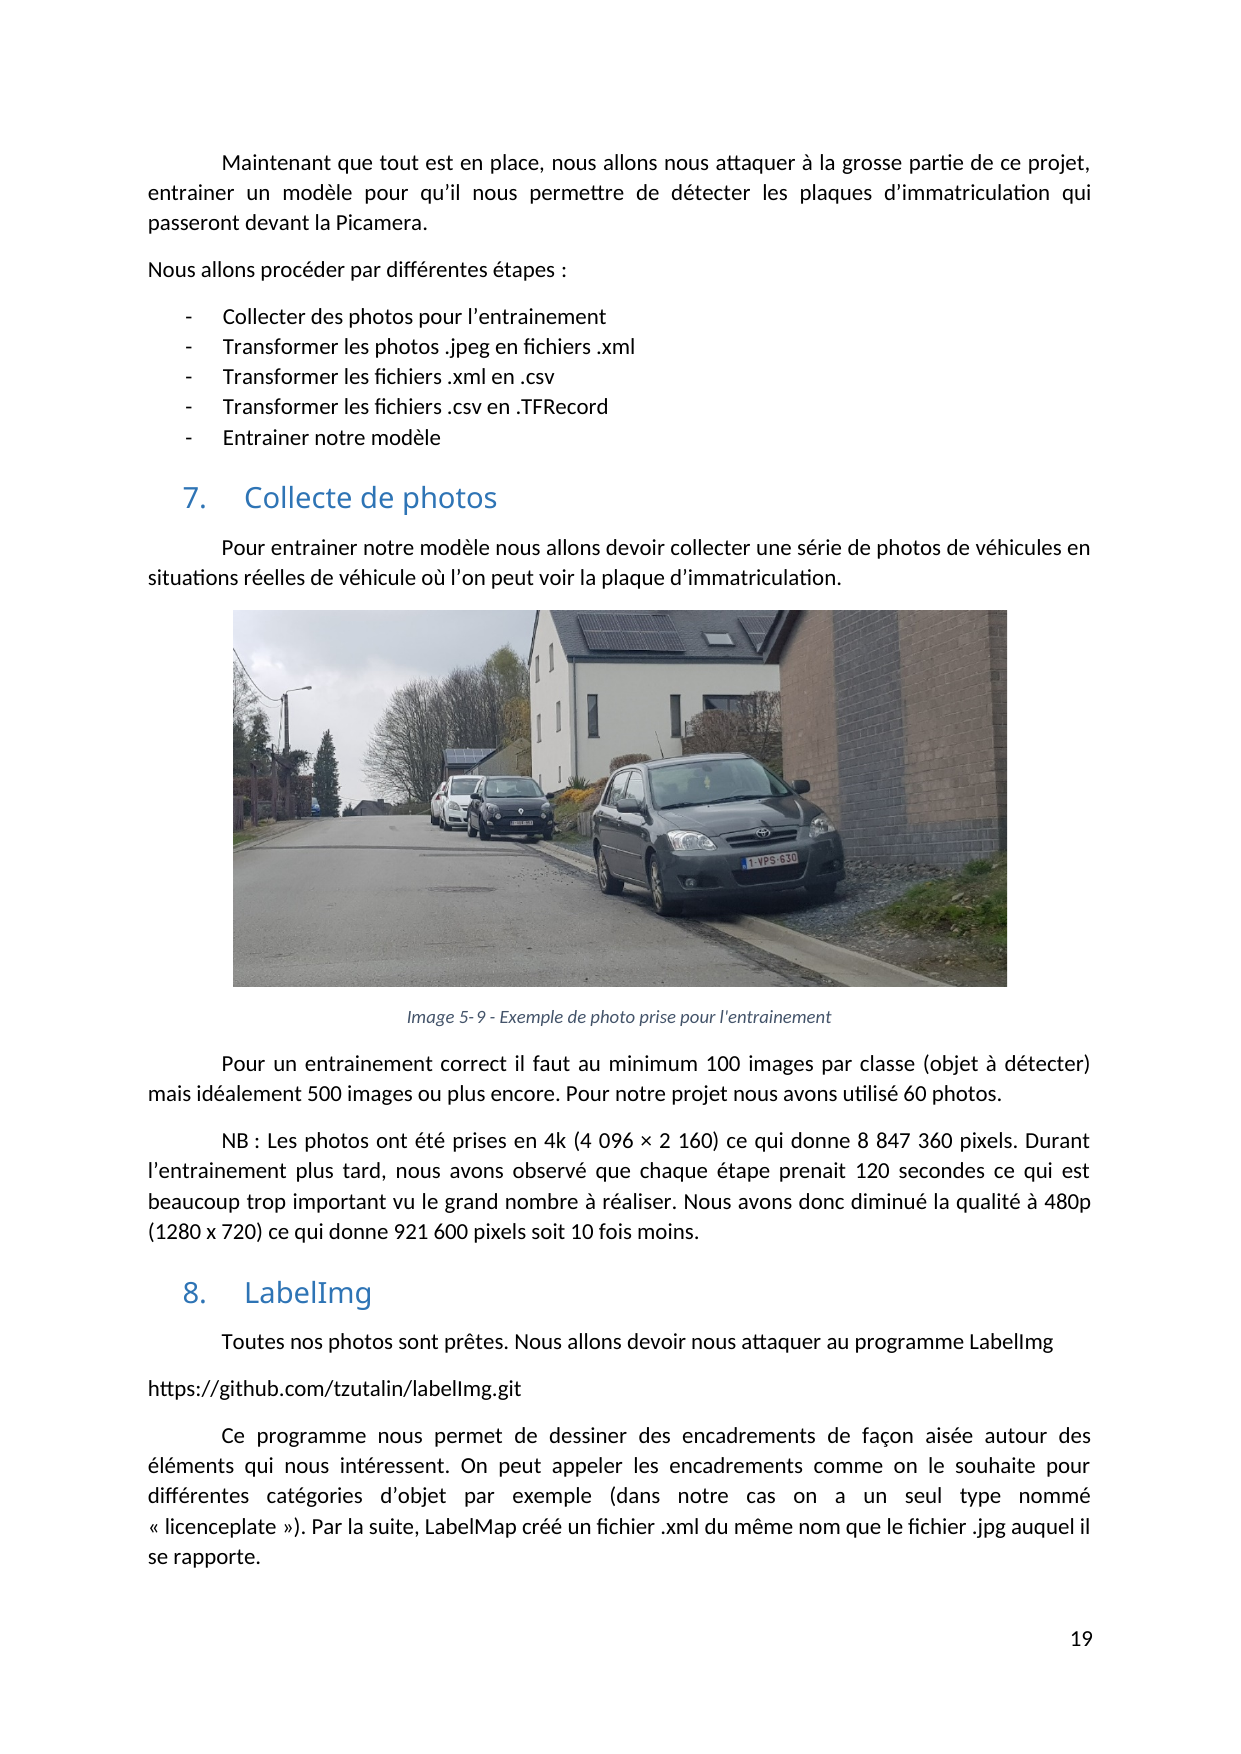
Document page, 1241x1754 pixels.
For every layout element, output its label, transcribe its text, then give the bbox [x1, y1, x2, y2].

text https://github.com/tzutalin/labelImg.git [148, 1374, 1093, 1402]
text Maintenant que tout est en place, nous allons nous attaquer à la grosse partie de ce projet, entrainer un modèle pour qu’il nous permettre de détecter les plaques d’immatriculation qui passeront devant la Picamera. [148, 148, 1093, 236]
subtitle LabelImg [207, 1272, 1093, 1312]
text Nous allons procéder par différentes étapes : [148, 255, 1093, 283]
text Pour entrainer notre modèle nous allons devoir collecter une série de photos de véhicules en situations réelles de véhicule où l’on peut voir la plaque d’immatriculation. [148, 533, 1093, 591]
list Transformer les fichiers .csv en .TFRecord [185, 392, 1093, 420]
list Entrainer notre modèle [185, 423, 1093, 451]
list Transformer les fichiers .xml en .csv [185, 362, 1093, 390]
subtitle Collecte de photos [207, 478, 1093, 517]
list Collecter des photos pour l’entrainement [185, 302, 1093, 330]
text NB : Les photos ont été prises en 4k (4 096 × 2 160) ce qui donne 8 847 360 pixels. Durant l’entrainement plus tard, nous avons observé que chaque étape prenait 120 secondes ce qui est beaucoup trop important vu le grand nombre à réaliser. Nous avons donc diminué la qualité à 480p (1280 x 720) ce qui donne 921 600 pixels soit 10 fois moins. [148, 1126, 1093, 1245]
text Ce programme nous permet de dessiner des encadrements de façon aisée autour des éléments qui nous intéressent. On peut appeler les encadrements comme on le souhaite pour différentes catégories d’objet par exemple (dans notre cas on a un seul type nommé « licenceplate »). Par la suite, LabelMap créé un fichier .xml du même nom que le fichier .jpg auquel il se rapporte. [148, 1421, 1093, 1570]
text Pour un entrainement correct il faut au minimum 100 images par classe (objet à détecter) mais idéalement 500 images ou plus encore. Pour notre projet nous avons utilisé 60 photos. [148, 1049, 1093, 1107]
list Transformer les photos .jpeg en fichiers .xml [185, 332, 1093, 360]
text Toutes nos photos sont prêtes. Nous allons devoir nous attaquer au programme LabelImg [148, 1327, 1093, 1356]
text Image ‎5-4 - Exemple de photo prise pour l'entrainement [148, 1006, 1093, 1028]
picture [233, 610, 1008, 987]
